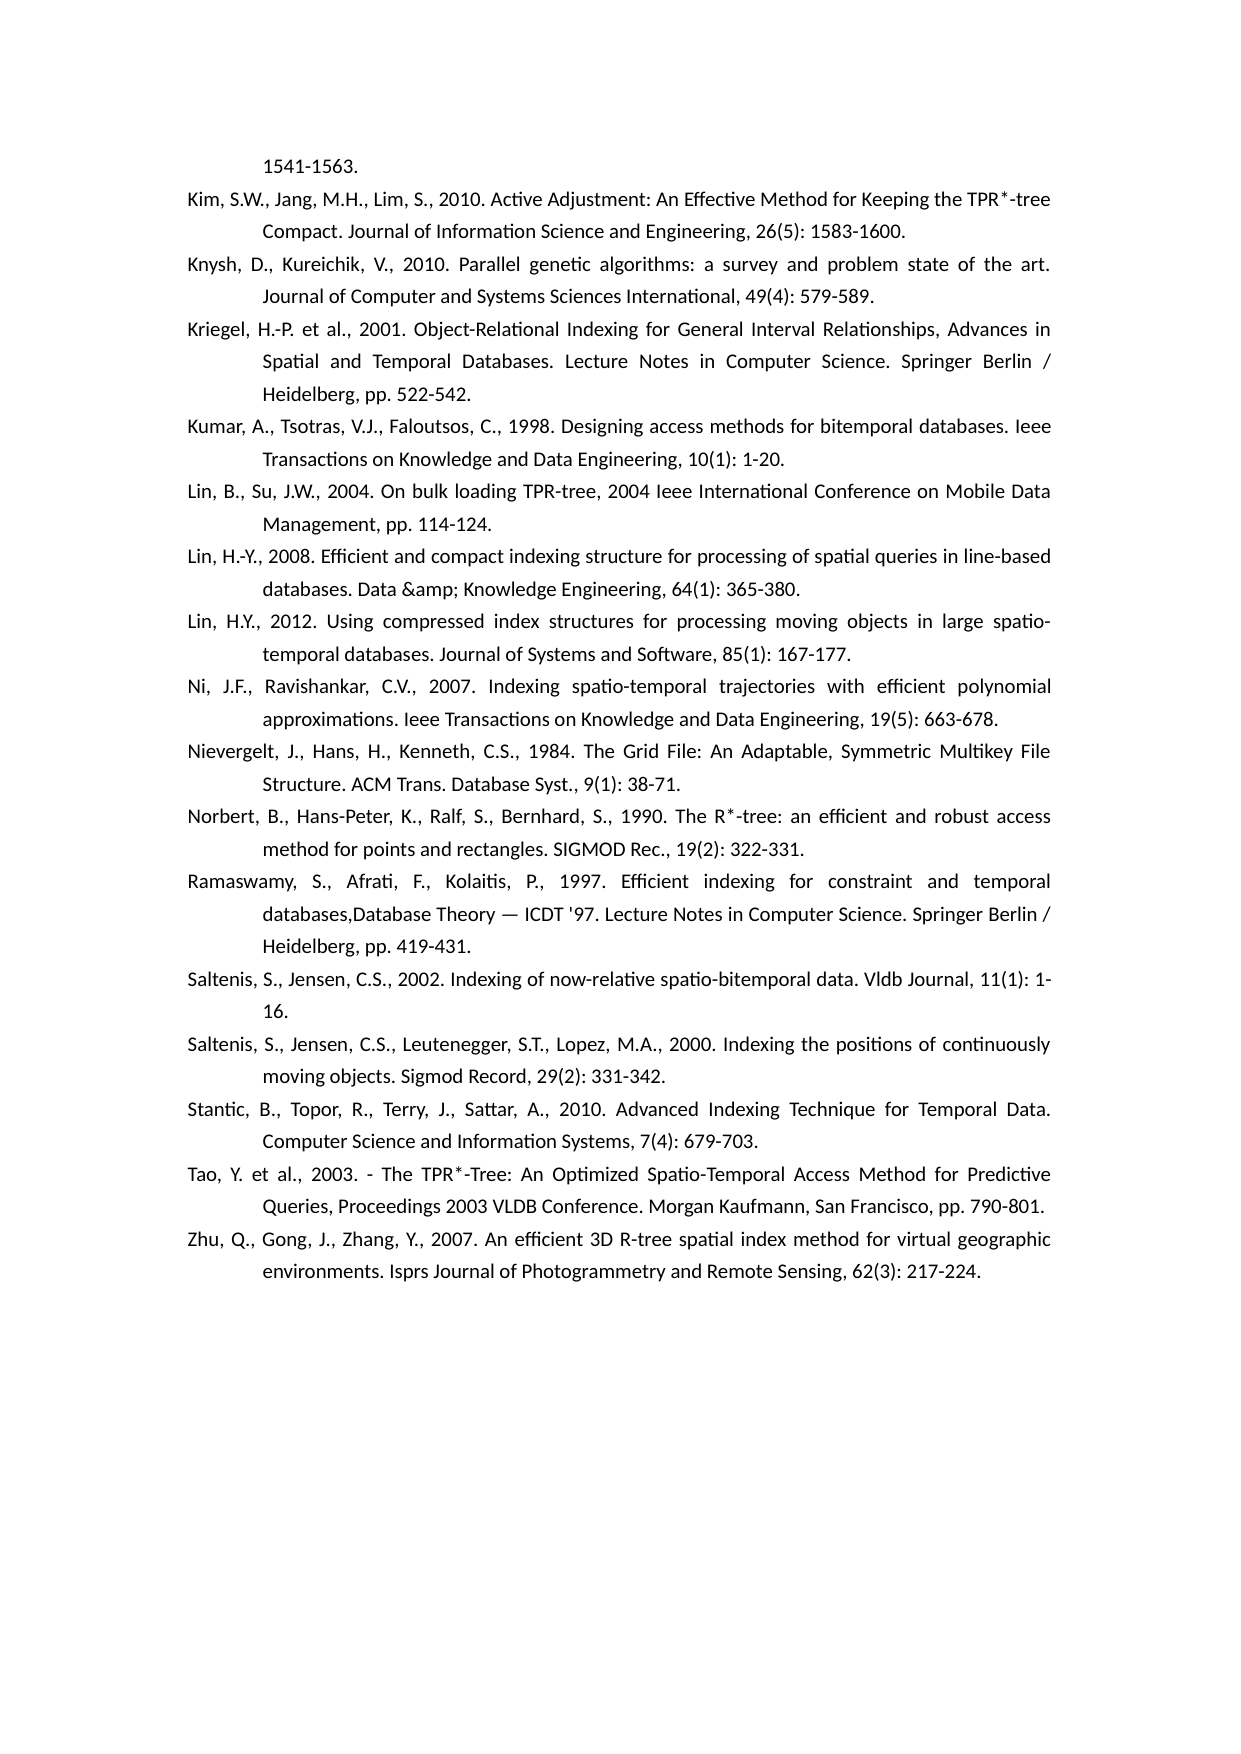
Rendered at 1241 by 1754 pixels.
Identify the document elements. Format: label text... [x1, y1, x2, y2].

text Norbert, B., Hans-Peter, K., Ralf, S., Bernhard, S., 1990. The R*-tree: an efficient and robust access method for points and rectangles. SIGMOD Rec., 19(2): 322-331. [187, 800, 1053, 865]
text Tao, Y. et al., 2003. - The TPR*-Tree: An Optimized Spatio-Temporal Access Method for Predictive Queries, Proceedings 2003 VLDB Conference. Morgan Kaufmann, San Francisco, pp. 790-801. [187, 1157, 1053, 1222]
text Lin, H.-Y., 2008. Efficient and compact indexing structure for processing of spatial queries in line-based databases. Data &amp; Knowledge Engineering, 64(1): 365-380. [187, 540, 1053, 605]
text Knysh, D., Kureichik, V., 2010. Parallel genetic algorithms: a survey and problem state of the art. Journal of Computer and Systems Sciences International, 49(4): 579-589. [187, 247, 1053, 312]
text Saltenis, S., Jensen, C.S., Leutenegger, S.T., Lopez, M.A., 2000. Indexing the positions of continuously moving objects. Sigmod Record, 29(2): 331-342. [187, 1027, 1053, 1092]
text Kumar, A., Tsotras, V.J., Faloutsos, C., 1998. Designing access methods for bitemporal databases. Ieee Transactions on Knowledge and Data Engineering, 10(1): 1-20. [187, 410, 1053, 475]
text Stantic, B., Topor, R., Terry, J., Sattar, A., 2010. Advanced Indexing Technique for Temporal Data. Computer Science and Information Systems, 7(4): 679-703. [187, 1092, 1053, 1157]
text Ramaswamy, S., Afrati, F., Kolaitis, P., 1997. Efficient indexing for constraint and temporal databases,Database Theory — ICDT '97. Lecture Notes in Computer Science. Springer Berlin / Heidelberg, pp. 419-431. [187, 865, 1053, 962]
text Zhu, Q., Gong, J., Zhang, Y., 2007. An efficient 3D R-tree spatial index method for virtual geographic environments. Isprs Journal of Photogrammetry and Remote Sensing, 62(3): 217-224. [187, 1222, 1053, 1287]
text Saltenis, S., Jensen, C.S., 2002. Indexing of now-relative spatio-bitemporal data. Vldb Journal, 11(1): 1-16. [187, 962, 1053, 1027]
text Lin, B., Su, J.W., 2004. On bulk loading TPR-tree, 2004 Ieee International Conference on Mobile Data Management, pp. 114-124. [187, 475, 1053, 540]
text Kriegel, H.-P. et al., 2001. Object-Relational Indexing for General Interval Relationships, Advances in Spatial and Temporal Databases. Lecture Notes in Computer Science. Springer Berlin / Heidelberg, pp. 522-542. [187, 312, 1053, 410]
text Nievergelt, J., Hans, H., Kenneth, C.S., 1984. The Grid File: An Adaptable, Symmetric Multikey File Structure. ACM Trans. Database Syst., 9(1): 38-71. [187, 735, 1053, 800]
text Lin, H.Y., 2012. Using compressed index structures for processing moving objects in large spatio-temporal databases. Journal of Systems and Software, 85(1): 167-177. [187, 605, 1053, 670]
text Kim, S.W., Jang, M.H., Lim, S., 2010. Active Adjustment: An Effective Method for Keeping the TPR*-tree Compact. Journal of Information Science and Engineering, 26(5): 1583-1600. [187, 182, 1053, 247]
text Ni, J.F., Ravishankar, C.V., 2007. Indexing spatio-temporal trajectories with efficient polynomial approximations. Ieee Transactions on Knowledge and Data Engineering, 19(5): 663-678. [187, 670, 1053, 735]
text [187, 150, 1053, 182]
